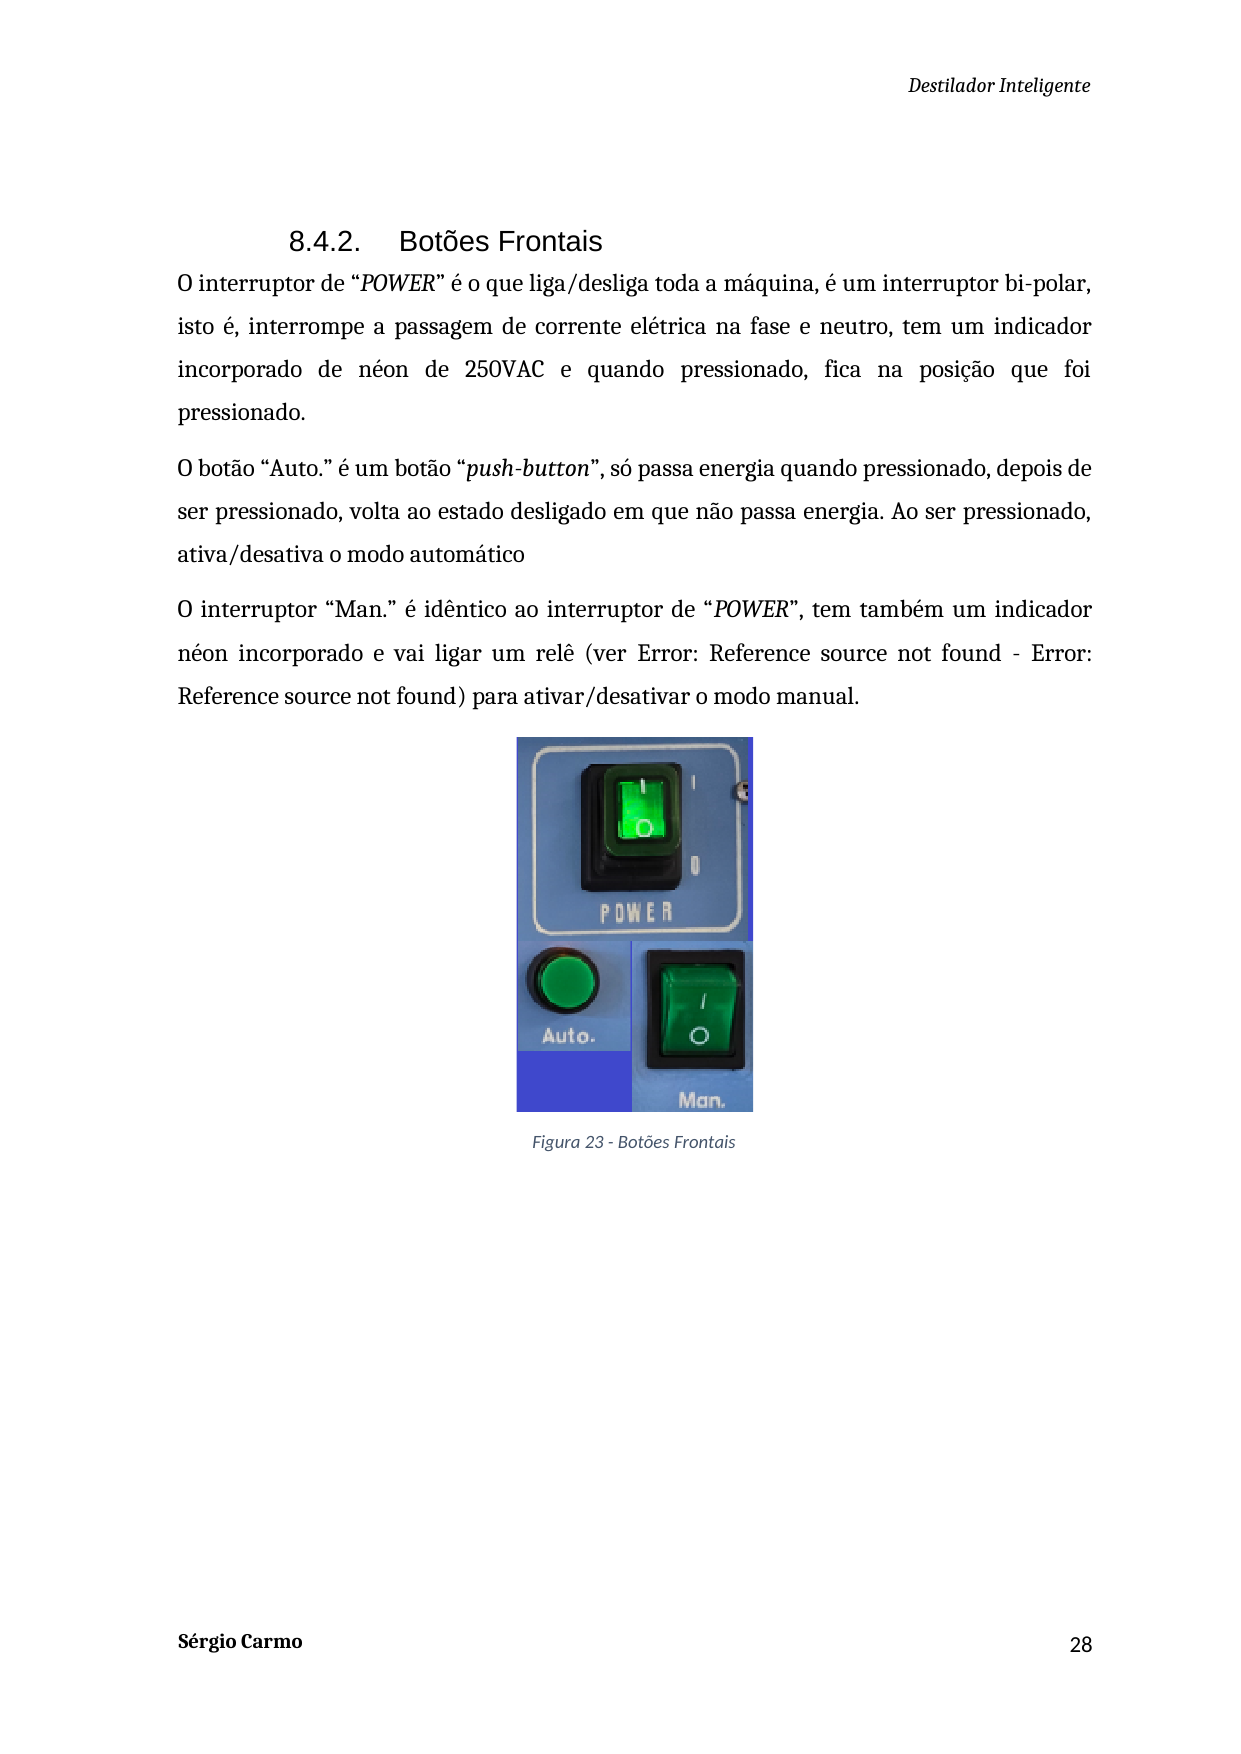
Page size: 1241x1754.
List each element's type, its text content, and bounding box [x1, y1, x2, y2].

subtitle Botões Frontais [288, 224, 1092, 258]
text O botão “Auto.” é um botão “push-button”, só passa energia quando pressionado, depois de ser pressionado, volta ao estado desligado em que não passa energia. Ao ser pressionado, ativa/desativa o modo automático [177, 453, 1092, 568]
text O interruptor de “POWER” é o que liga/desliga toda a máquina, é um interruptor bi-polar, isto é, interrompe a passagem de corrente elétrica na fase e neutro, tem um indicador incorporado de néon de 250VAC e quando pressionado, fica na posição que foi pressionado. [177, 268, 1092, 427]
text Figura 23 - Botões Frontais [177, 1131, 1092, 1154]
picture [516, 737, 754, 1112]
